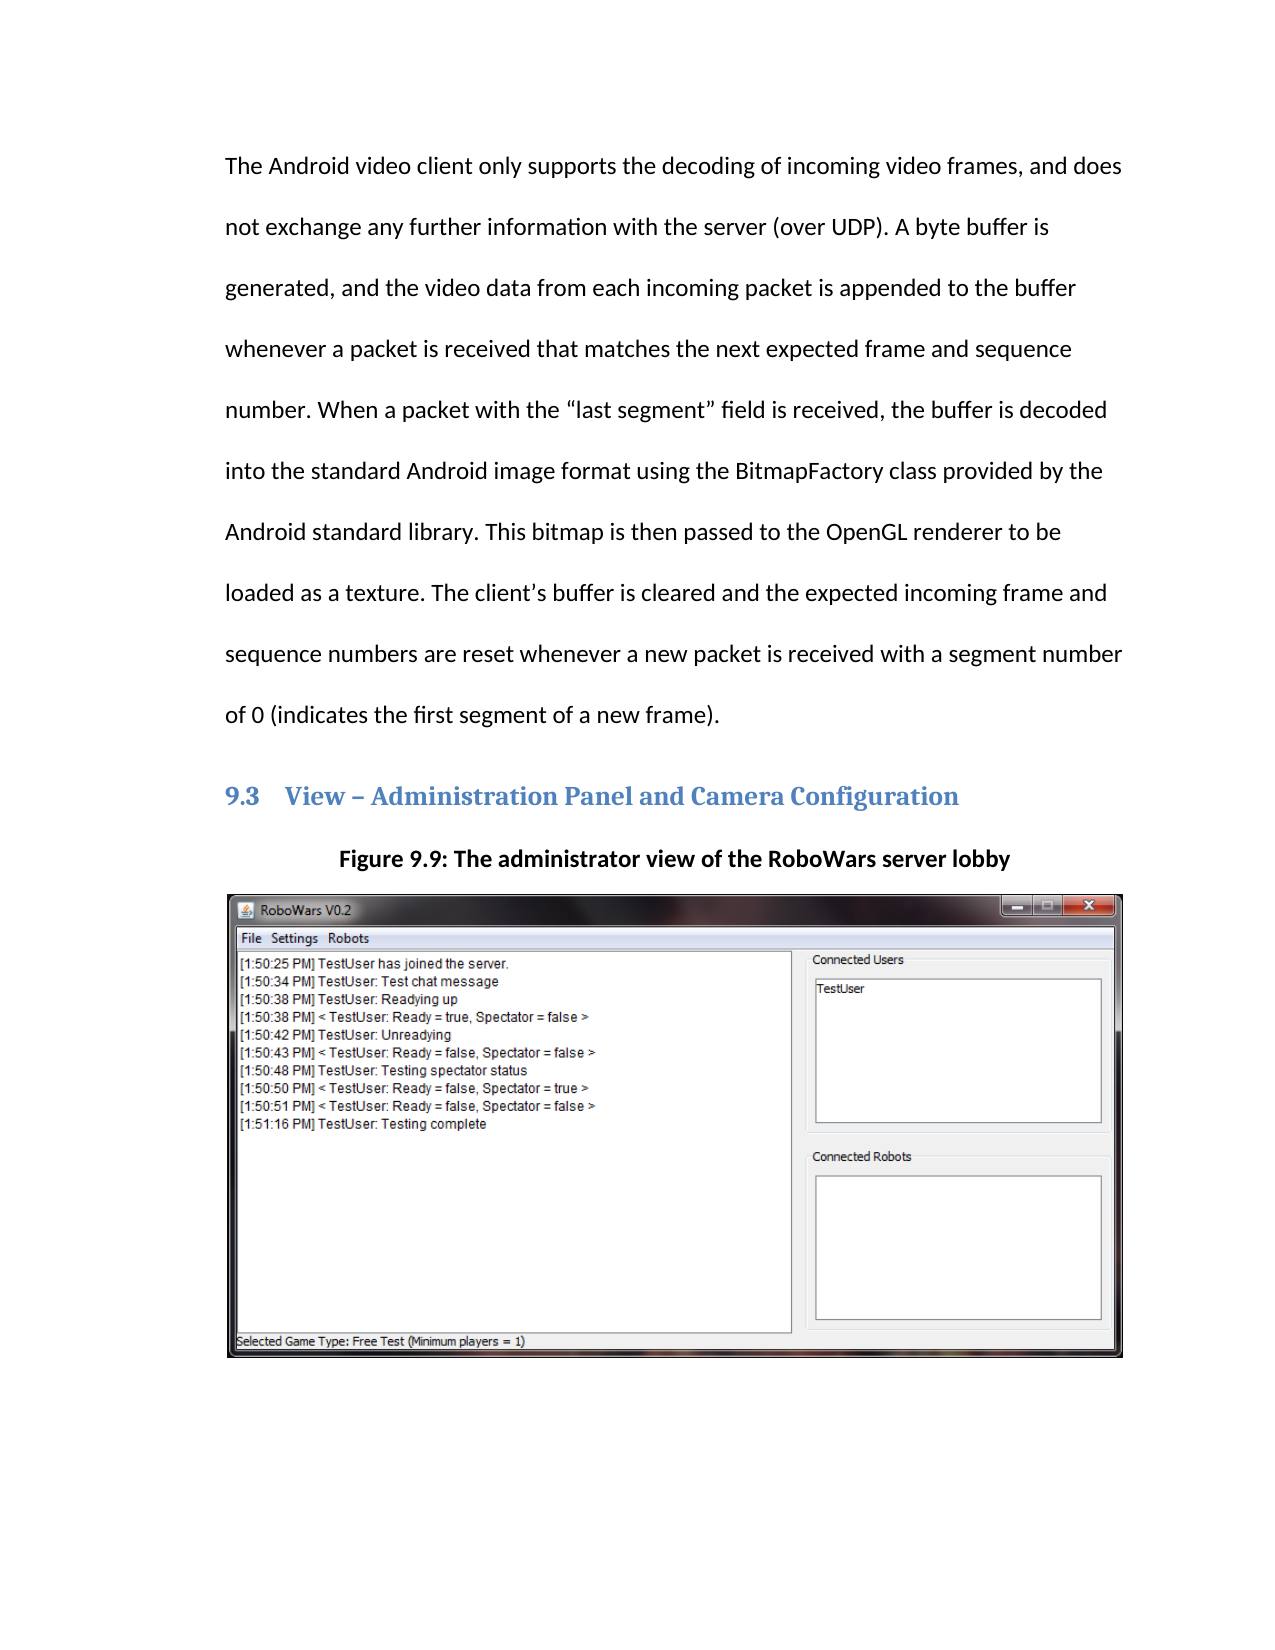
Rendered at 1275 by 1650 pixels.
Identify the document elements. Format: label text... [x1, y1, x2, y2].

picture [227, 894, 1123, 1358]
text The Android video client only supports the decoding of incoming video frames, and does not exchange any further information with the server (over UDP). A byte buffer is generated, and the video data from each incoming packet is appended to the buffer whenever a packet is received that matches the next expected frame and sequence number. When a packet with the “last segment” field is received, the buffer is decoded into the standard Android image format using the BitmapFactory class provided by the Android standard library. This bitmap is then passed to the OpenGL renderer to be loaded as a texture. The client’s buffer is cleared and the expected incoming frame and sequence numbers are reset whenever a new packet is received with a segment number of 0 (indicates the first segment of a new frame). [225, 150, 1125, 730]
subtitle View – Administration Panel and Camera Configuration [225, 781, 1125, 812]
